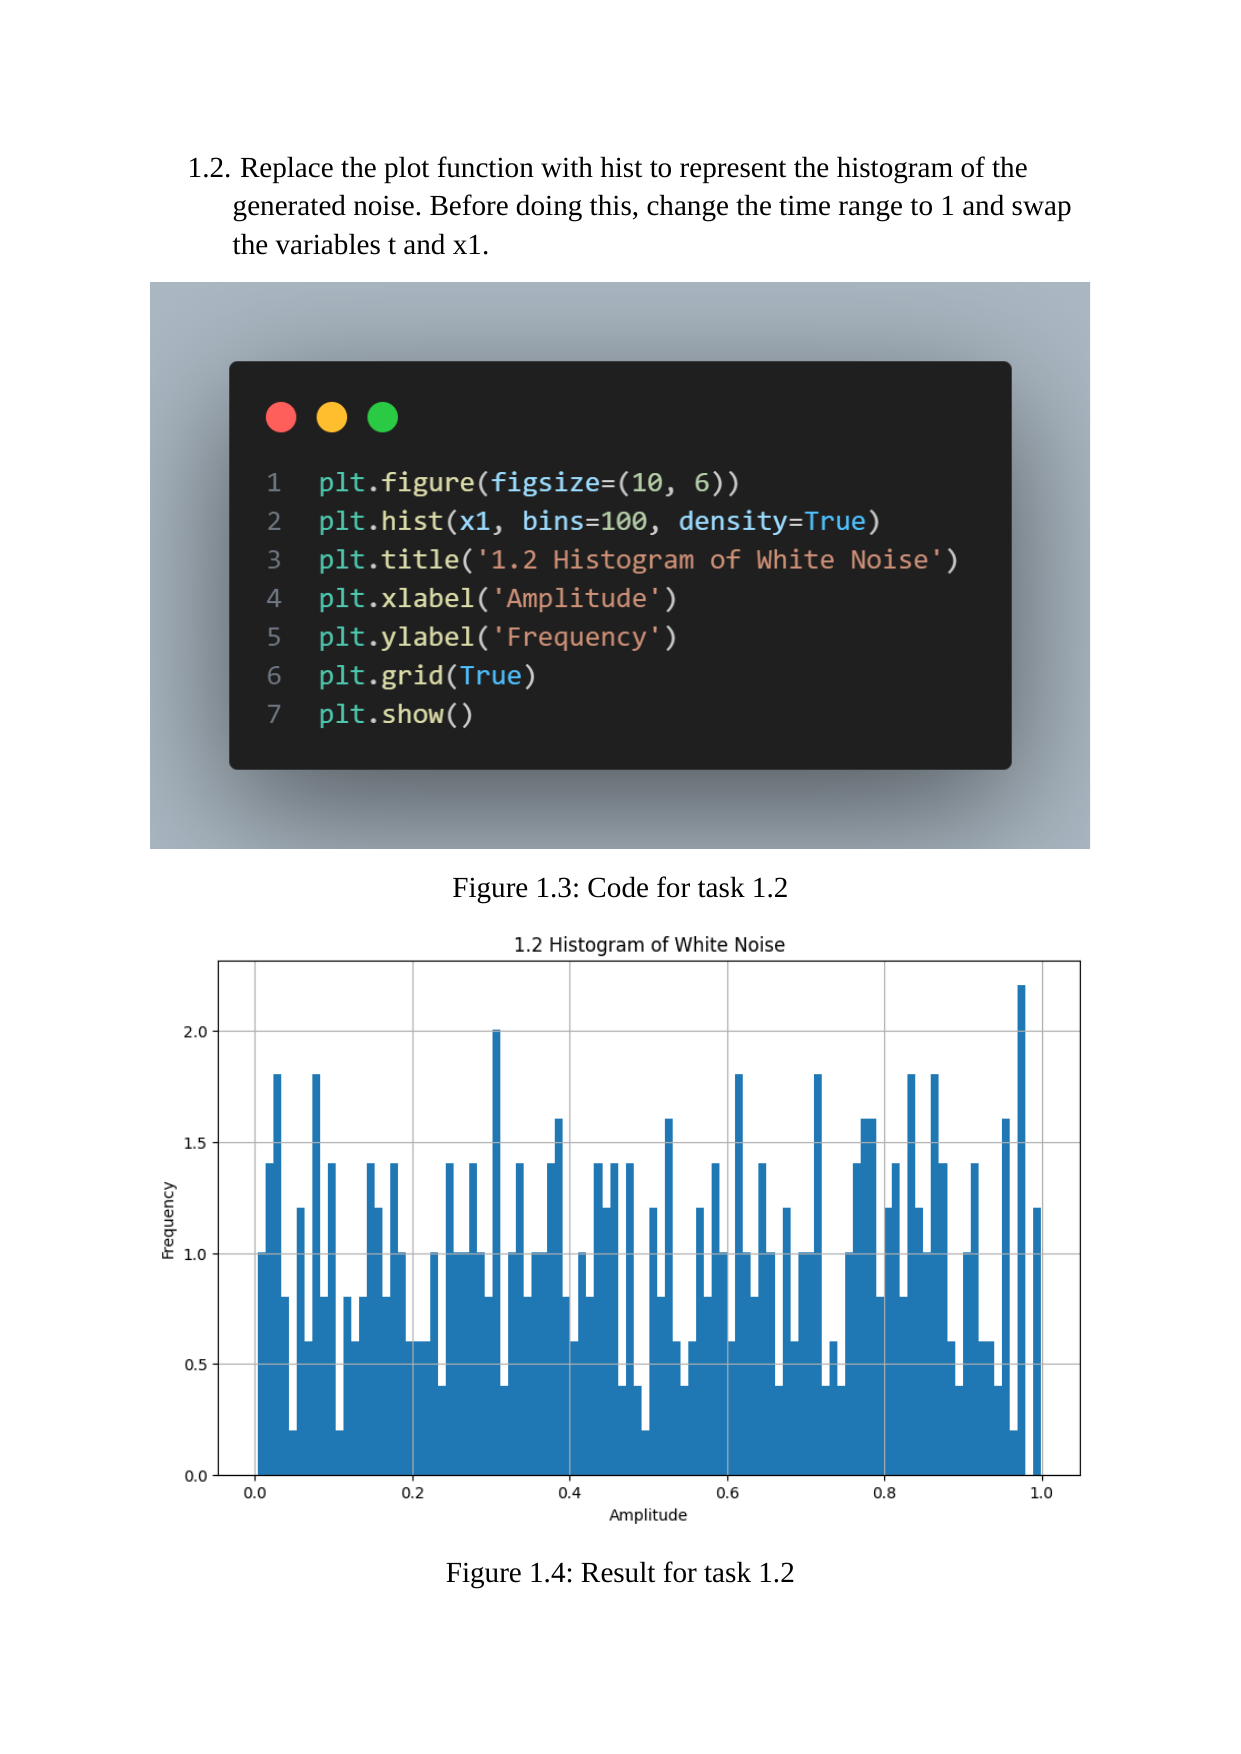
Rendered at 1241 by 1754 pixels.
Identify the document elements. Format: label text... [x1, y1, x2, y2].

list Replace the plot function with hist to represent the histogram of the generated noise. Before doing this, change the time range to 1 and swap the variables t and x1. [187, 150, 1090, 261]
picture [150, 925, 1091, 1534]
text Figure 1.3: Code for task 1.2 [150, 871, 1090, 904]
text Figure 1.4: Result for task 1.2 [150, 1556, 1090, 1589]
picture [150, 282, 1091, 849]
